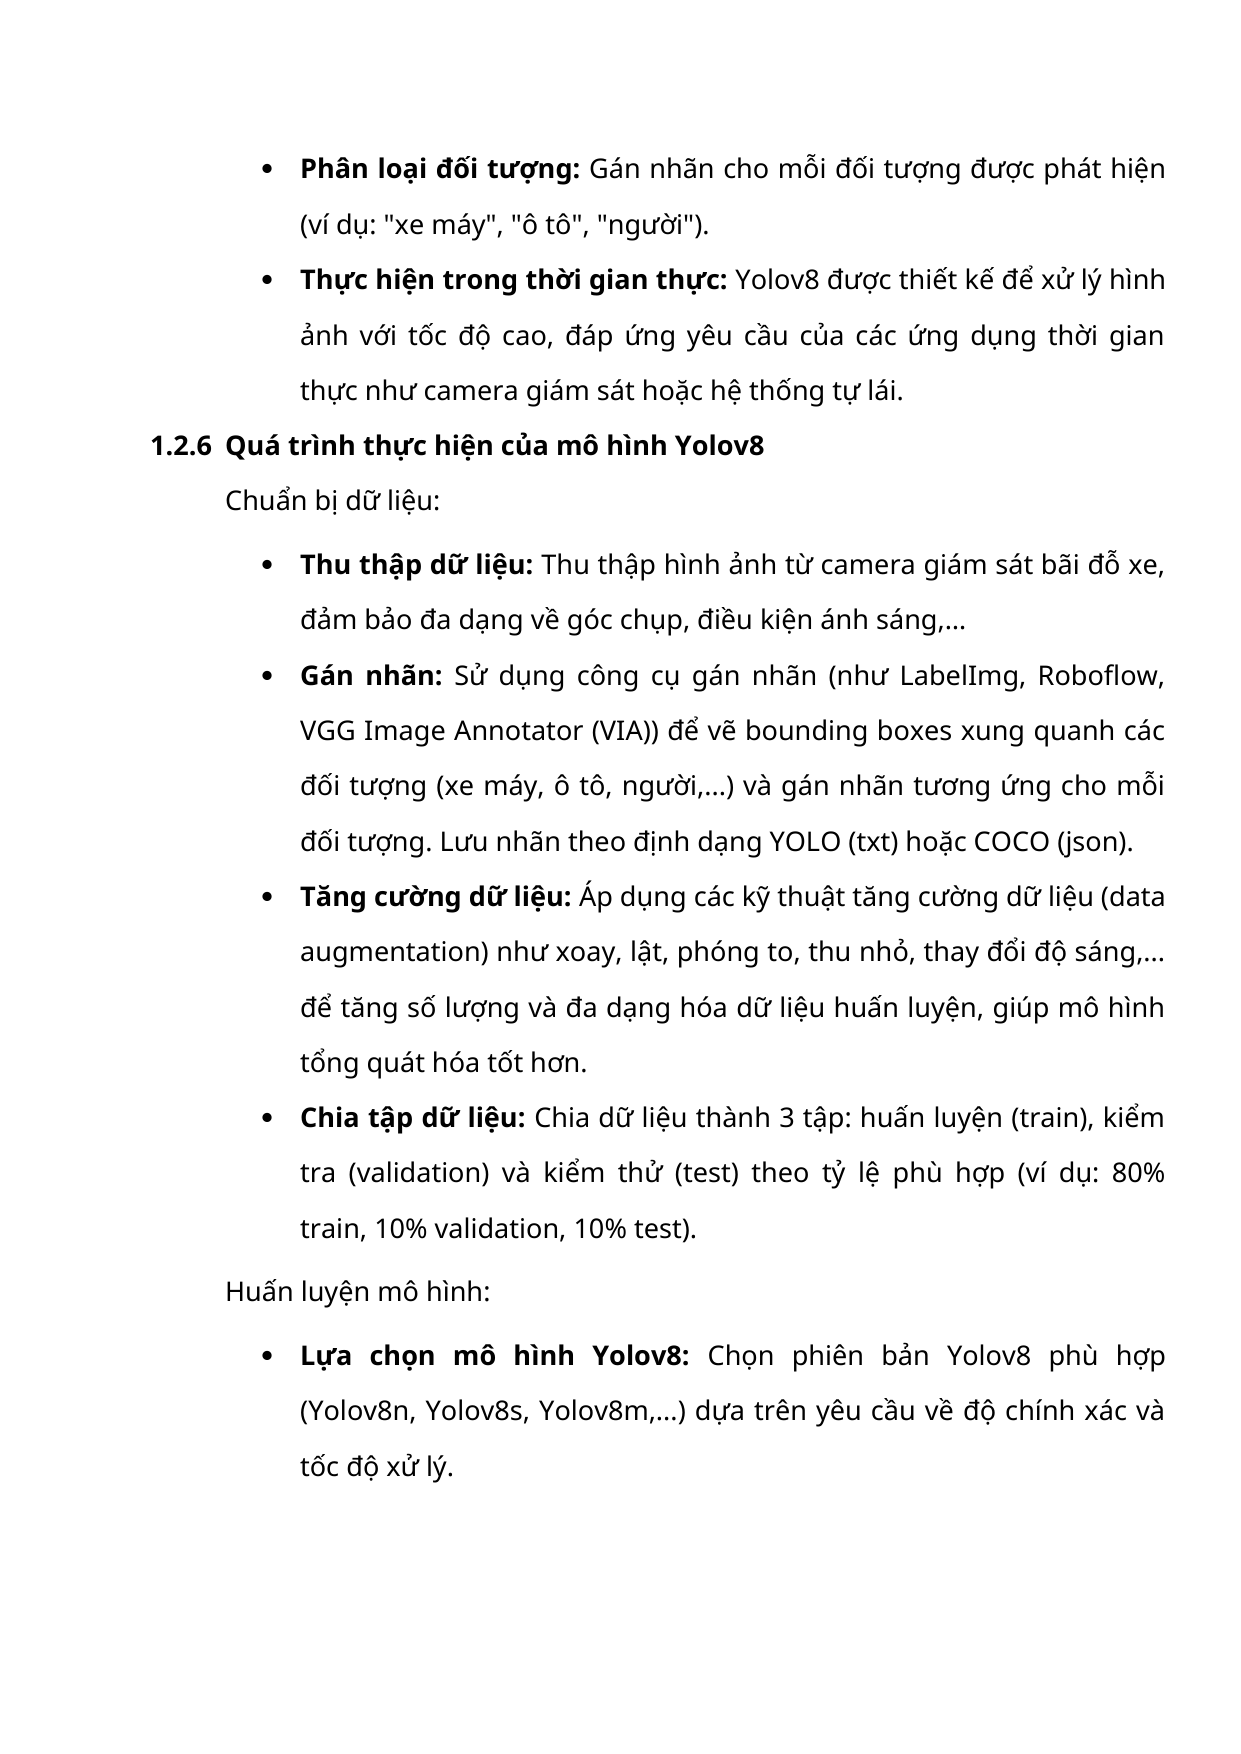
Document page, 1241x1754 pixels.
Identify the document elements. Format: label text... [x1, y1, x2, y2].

list Tăng cường dữ liệu: Áp dụng các kỹ thuật tăng cường dữ liệu (data augmentation) như xoay, lật, phóng to, thu nhỏ, thay đổi độ sáng,... để tăng số lượng và đa dạng hóa dữ liệu huấn luyện, giúp mô hình tổng quát hóa tốt hơn. [262, 877, 1167, 1080]
list Lựa chọn mô hình Yolov8: Chọn phiên bản Yolov8 phù hợp (Yolov8n, Yolov8s, Yolov8m,...) dựa trên yêu cầu về độ chính xác và tốc độ xử lý. [262, 1337, 1167, 1484]
text Huấn luyện mô hình: [150, 1273, 1167, 1310]
text Chuẩn bị dữ liệu: [150, 482, 1167, 519]
list Phân loại đối tượng: Gán nhãn cho mỗi đối tượng được phát hiện (ví dụ: "xe máy", "ô tô", "người"). [262, 150, 1167, 242]
list Thực hiện trong thời gian thực: Yolov8 được thiết kế để xử lý hình ảnh với tốc độ cao, đáp ứng yêu cầu của các ứng dụng thời gian thực như camera giám sát hoặc hệ thống tự lái. [262, 261, 1167, 408]
list Gán nhãn: Sử dụng công cụ gán nhãn (như LabelImg, Roboflow, VGG Image Annotator (VIA)) để vẽ bounding boxes xung quanh các đối tượng (xe máy, ô tô, người,...) và gán nhãn tương ứng cho mỗi đối tượng. Lưu nhãn theo định dạng YOLO (txt) hoặc COCO (json). [262, 656, 1167, 859]
list Thu thập dữ liệu: Thu thập hình ảnh từ camera giám sát bãi đỗ xe, đảm bảo đa dạng về góc chụp, điều kiện ánh sáng,… [262, 546, 1167, 638]
list Quá trình thực hiện của mô hình Yolov8 [150, 427, 1161, 463]
list Chia tập dữ liệu: Chia dữ liệu thành 3 tập: huấn luyện (train), kiểm tra (validation) và kiểm thử (test) theo tỷ lệ phù hợp (ví dụ: 80% train, 10% validation, 10% test). [262, 1099, 1167, 1246]
